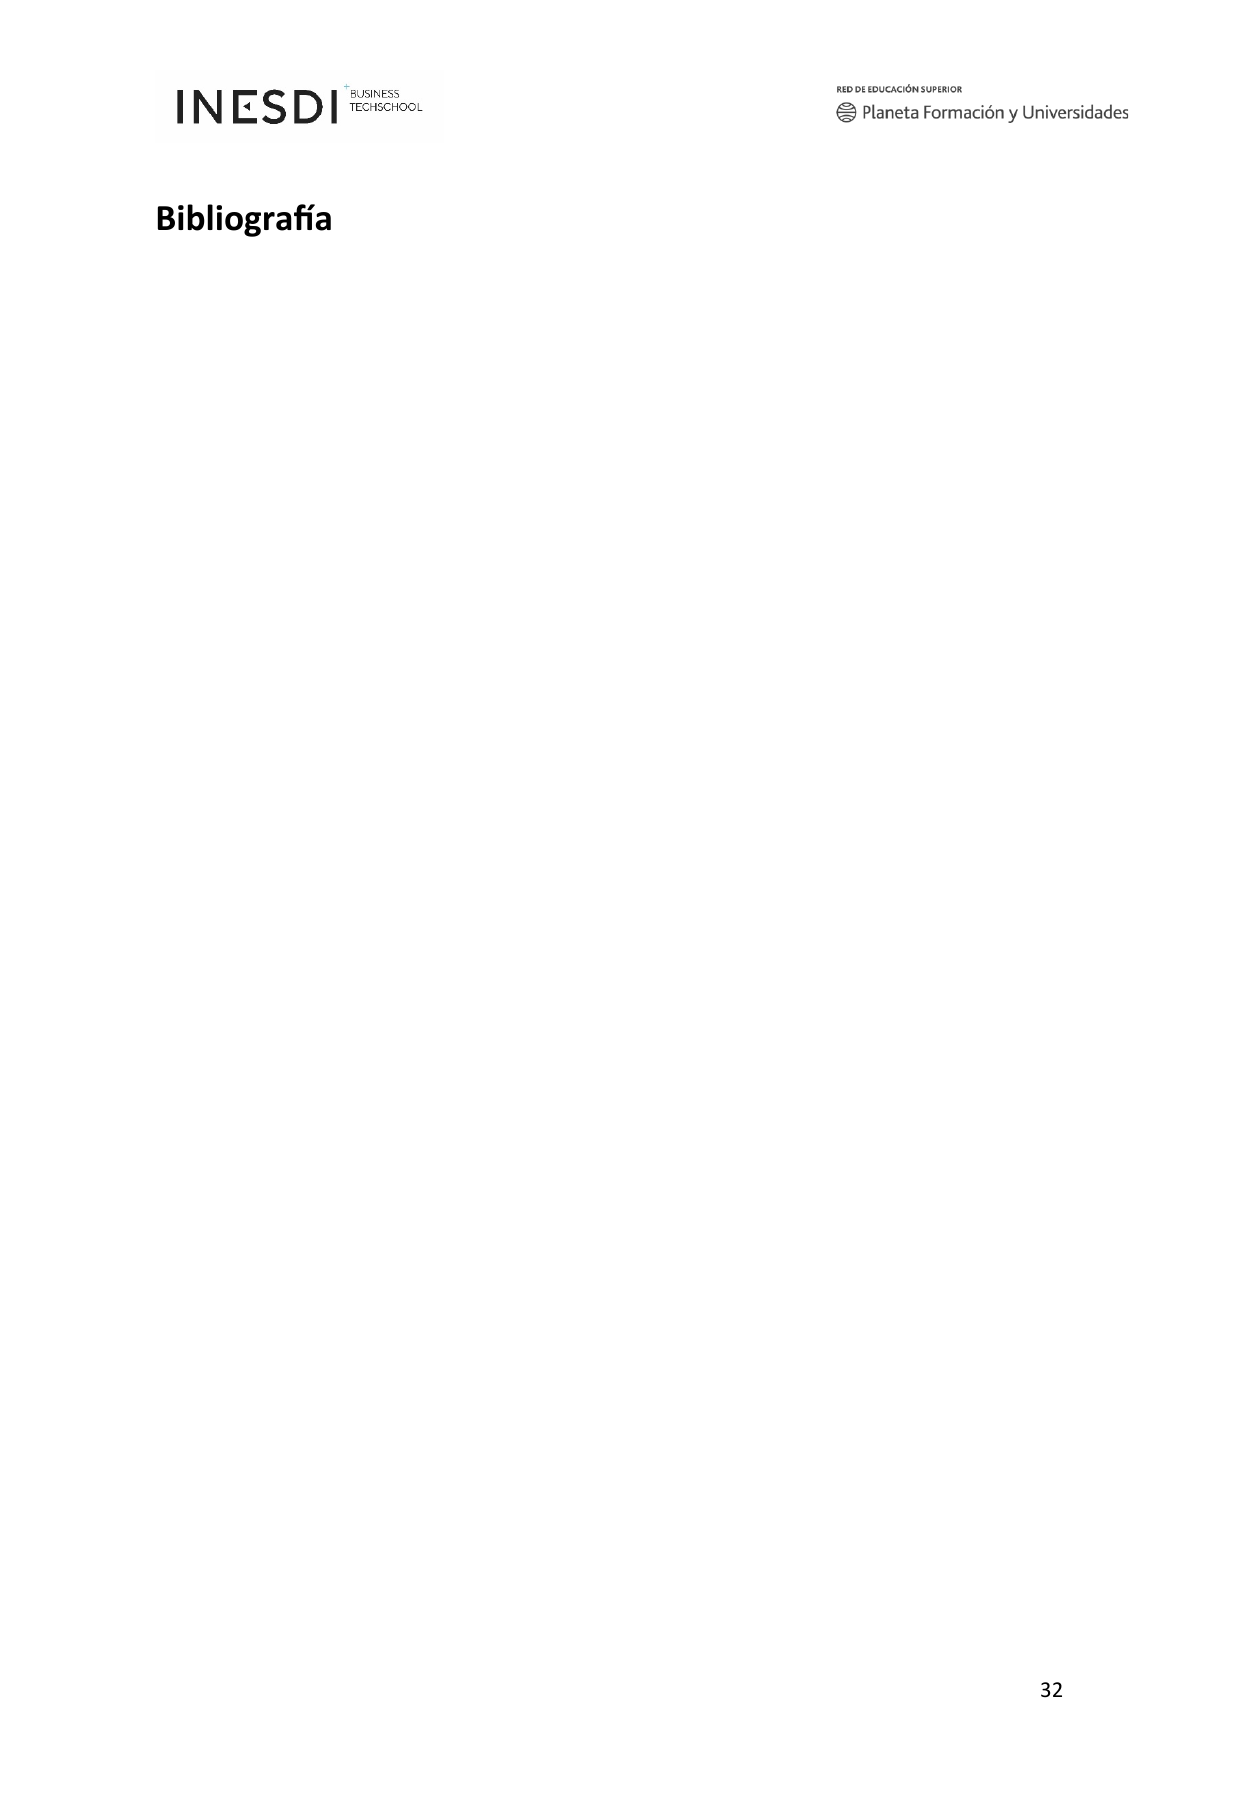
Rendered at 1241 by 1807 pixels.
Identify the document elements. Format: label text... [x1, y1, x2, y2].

picture [836, 84, 1129, 123]
picture [155, 70, 444, 143]
subtitle Bibliografía [155, 194, 1063, 240]
